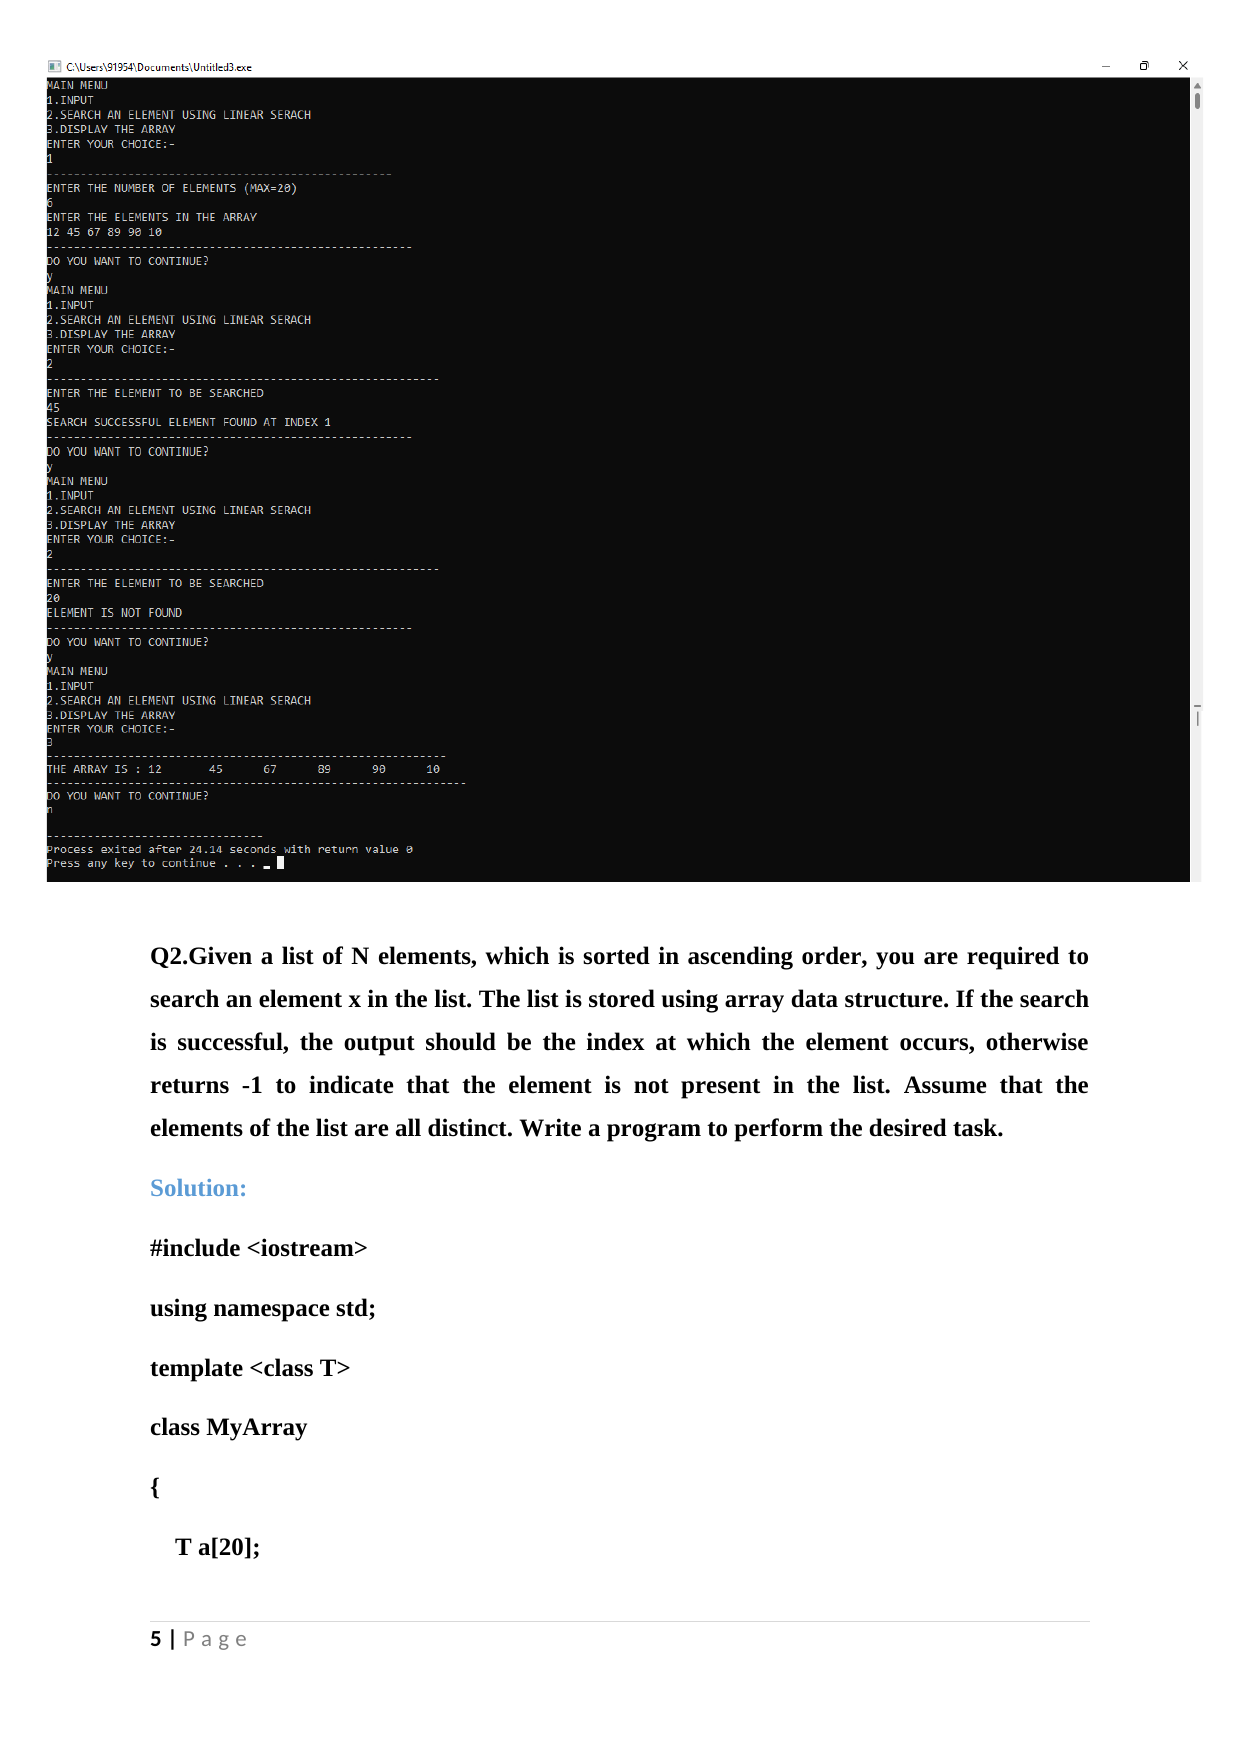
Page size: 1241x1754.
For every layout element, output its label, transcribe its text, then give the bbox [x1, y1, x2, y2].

text using namespace std; [150, 1293, 1090, 1322]
picture [46, 56, 1204, 882]
text #include <iostream> [150, 1233, 1090, 1262]
text T a[20]; [150, 1532, 1090, 1561]
text { [150, 1472, 1090, 1501]
text template <class T> [150, 1353, 1090, 1381]
text Solution: [150, 1173, 1090, 1202]
text class MyArray [150, 1412, 1090, 1441]
text Q2.Given a list of N elements, which is sorted in ascending order, you are required to search an element x in the list. The list is stored using array data structure. If the search is successful, the output should be the index at which the element occurs, otherwise returns -1 to indicate that the element is not present in the list. Assume that the elements of the list are all distinct. Write a program to perform the desired task. [150, 941, 1090, 1142]
